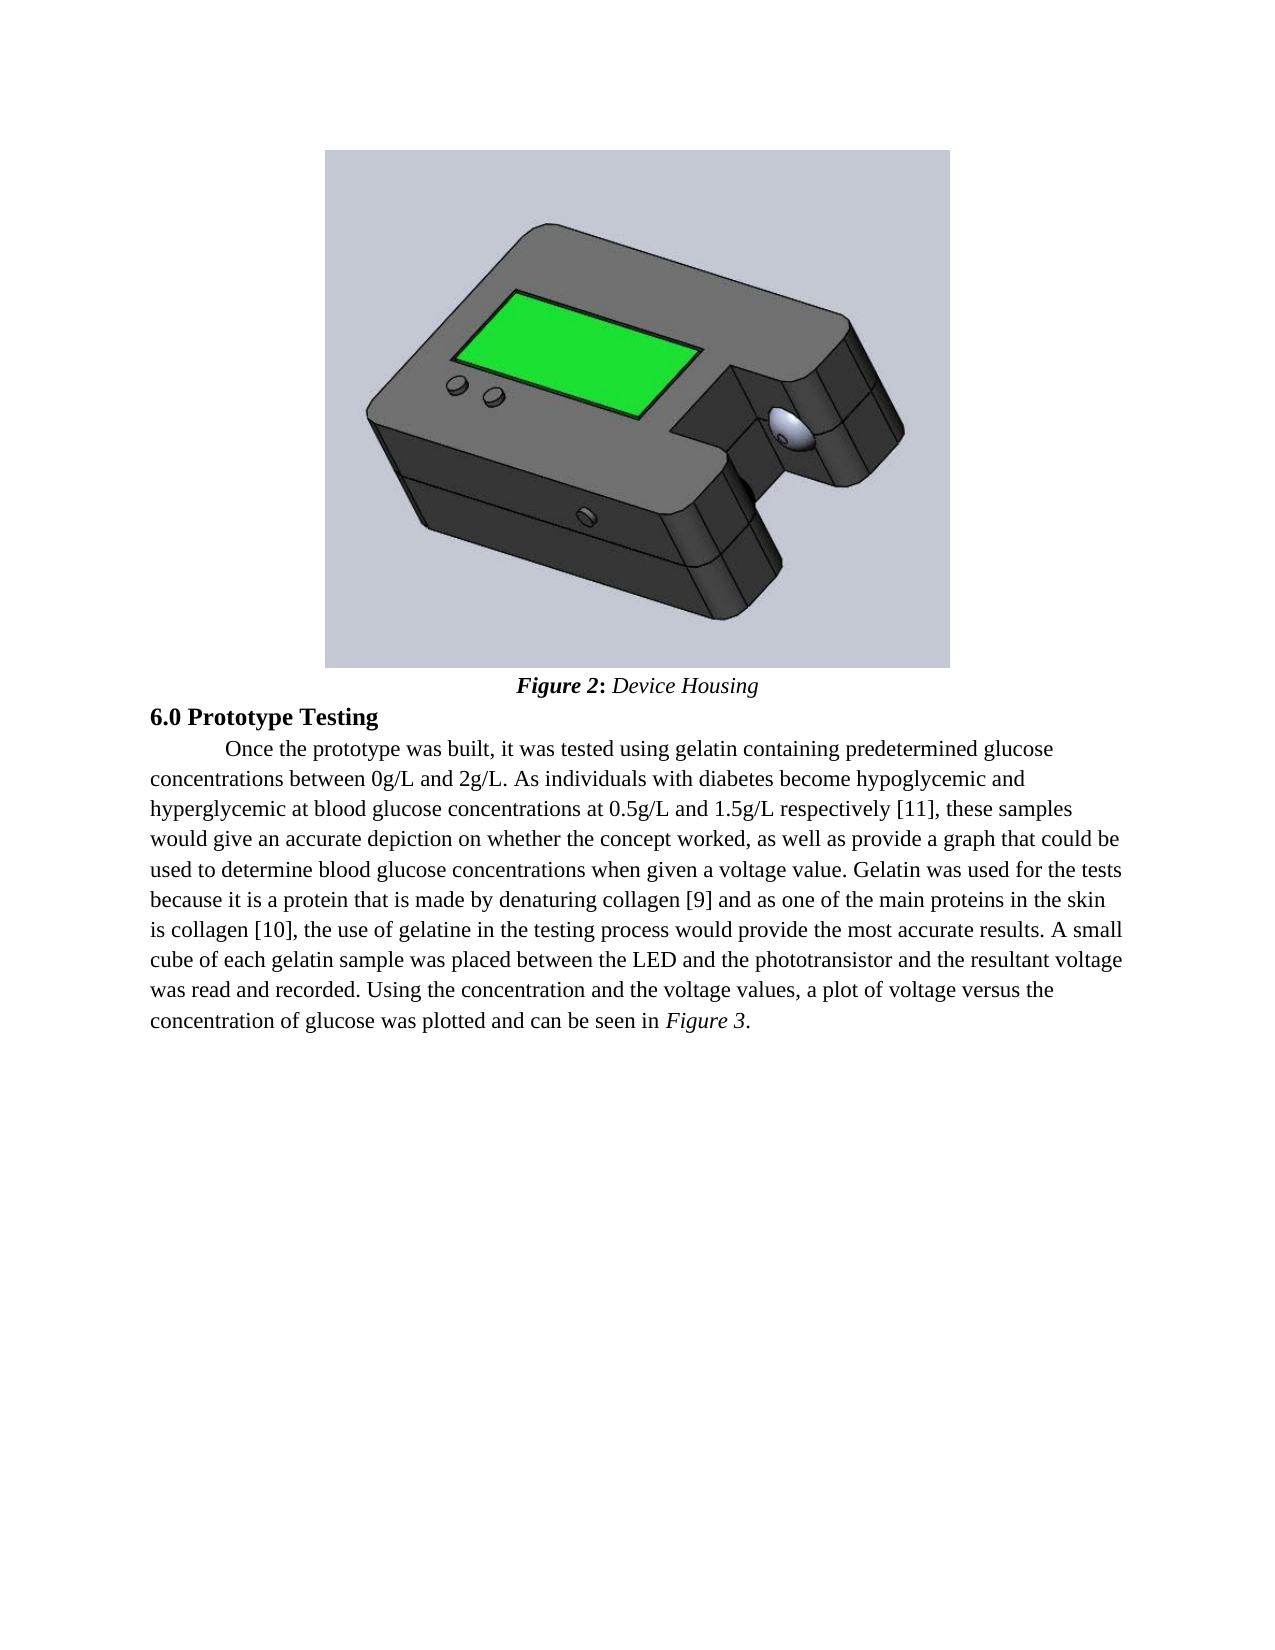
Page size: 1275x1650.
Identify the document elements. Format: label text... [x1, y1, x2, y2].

picture [325, 150, 951, 668]
subtitle 6.0 Prototype Testing [150, 702, 1125, 731]
text Once the prototype was built, it was tested using gelatin containing predetermined glucose concentrations between 0g/L and 2g/L. As individuals with diabetes become hypoglycemic and hyperglycemic at blood glucose concentrations at 0.5g/L and 1.5g/L respectively [11], these samples would give an accurate depiction on whether the concept worked, as well as provide a graph that could be used to determine blood glucose concentrations when given a voltage value. Gelatin was used for the tests because it is a protein that is made by denaturing collagen [9] and as one of the main proteins in the skin is collagen [10], the use of gelatine in the testing process would provide the most accurate results. A small cube of each gelatin sample was placed between the LED and the phototransistor and the resultant voltage was read and recorded. Using the concentration and the voltage values, a plot of voltage versus the concentration of glucose was plotted and can be seen in Figure 3. [150, 735, 1125, 1033]
text Figure 2: Device Housing [150, 672, 1125, 698]
